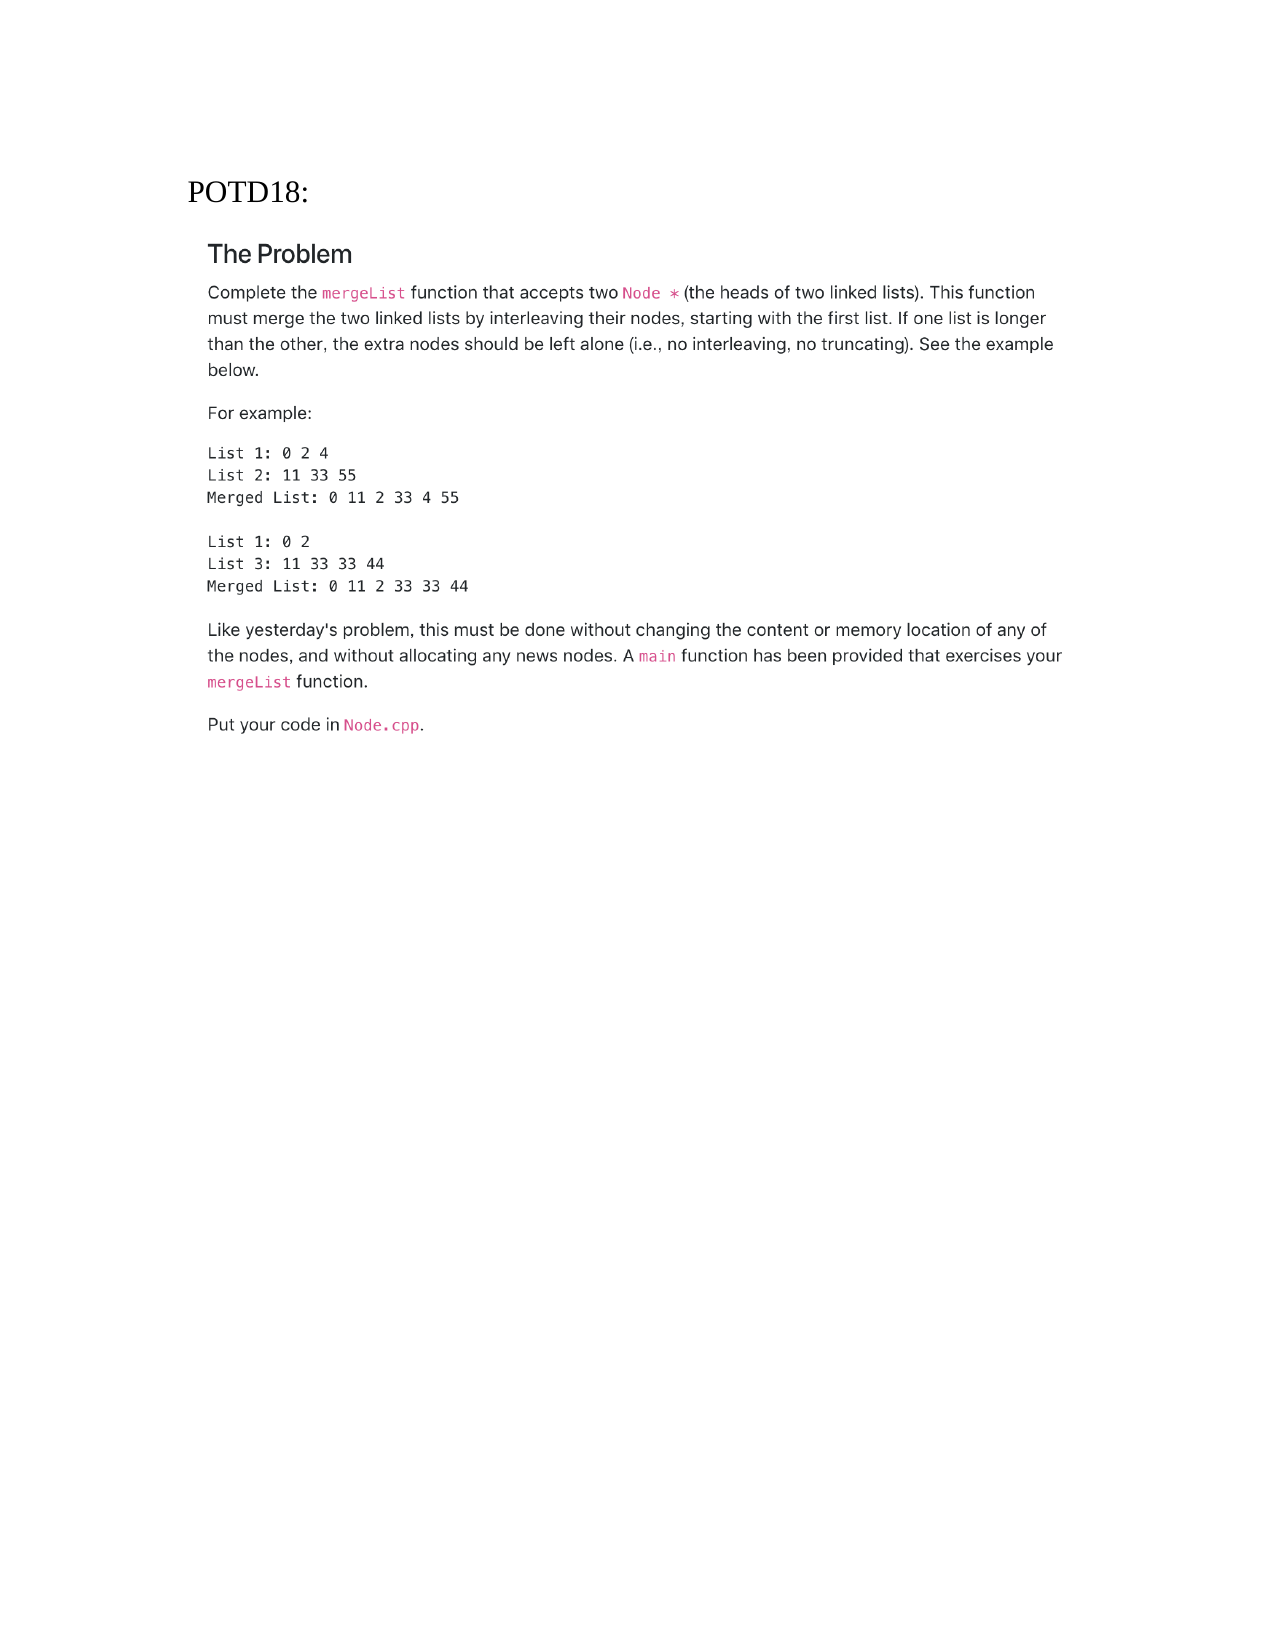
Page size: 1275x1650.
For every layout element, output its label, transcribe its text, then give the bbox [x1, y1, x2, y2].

picture [187, 223, 1088, 766]
text POTD18: [187, 159, 1087, 223]
